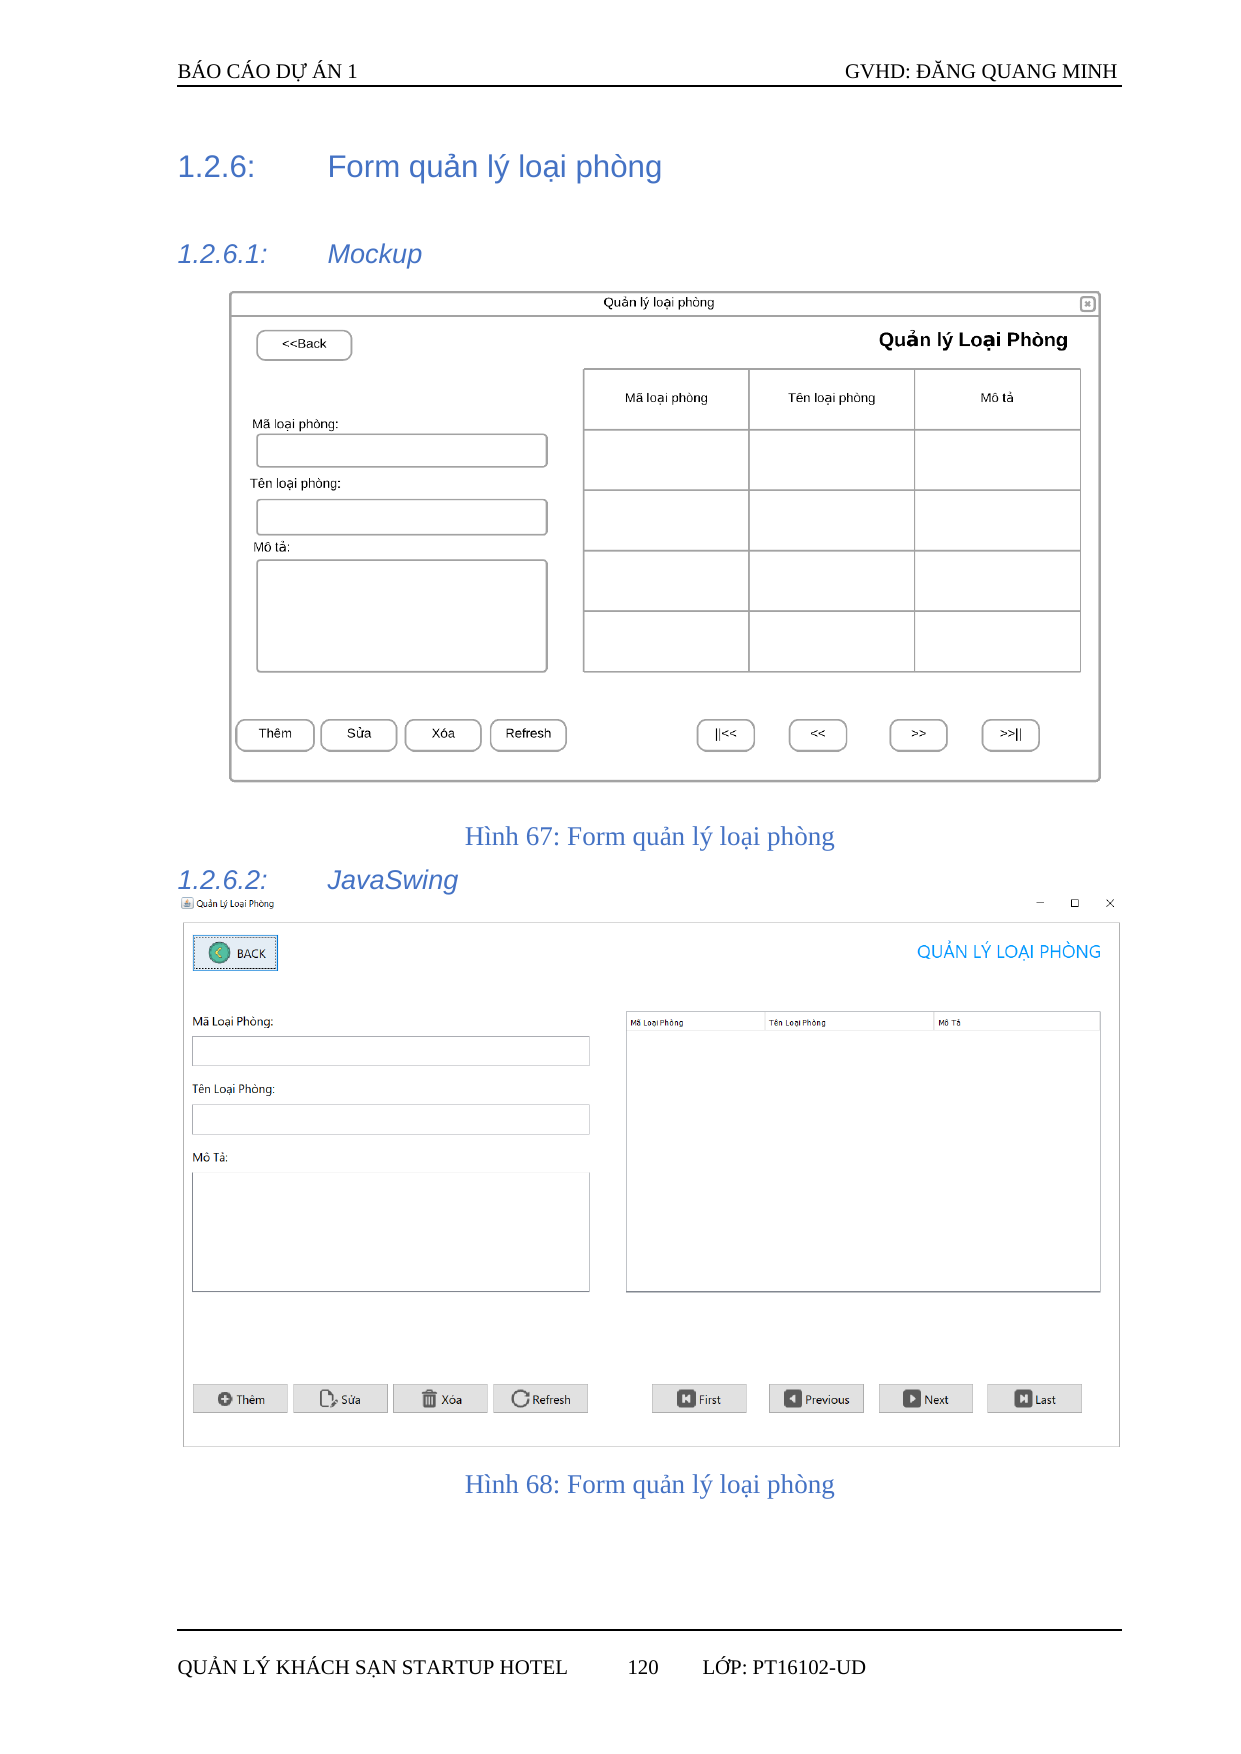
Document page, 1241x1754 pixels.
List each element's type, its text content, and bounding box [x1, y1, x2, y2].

picture [177, 268, 1123, 804]
subtitle Form quản lý loại phòng [177, 148, 1122, 184]
subtitle Mockup [177, 238, 1122, 268]
subtitle JavaSwing [177, 864, 1122, 895]
picture [177, 895, 1123, 1452]
